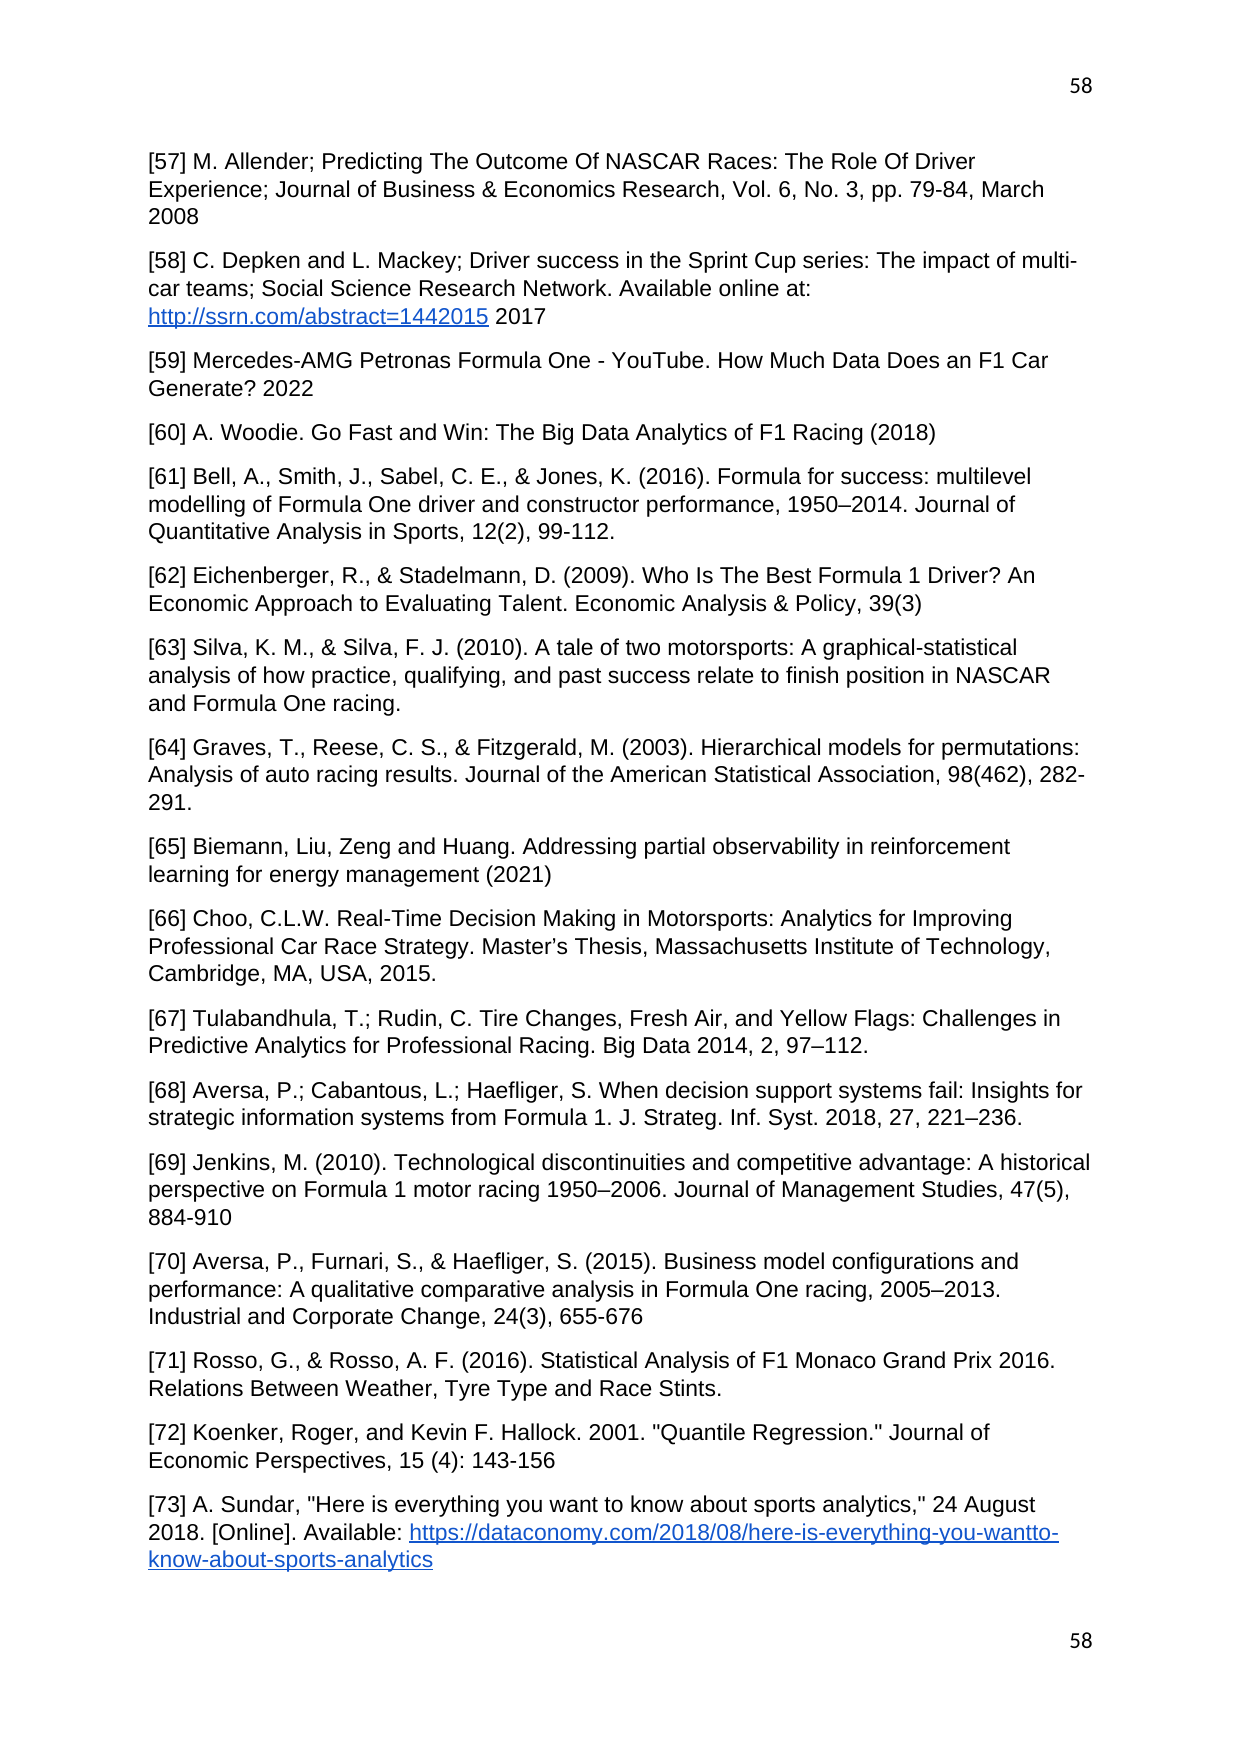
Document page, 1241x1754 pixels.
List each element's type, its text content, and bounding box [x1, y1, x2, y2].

text [70] Aversa, P., Furnari, S., & Haefliger, S. (2015). Business model configurations and performance: A qualitative comparative analysis in Formula One racing, 2005–2013. Industrial and Corporate Change, 24(3), 655-676 [148, 1248, 1092, 1329]
text [72] Koenker, Roger, and Kevin F. Hallock. 2001. "Quantile Regression." Journal of Economic Perspectives, 15 (4): 143-156 [148, 1419, 1092, 1473]
text [65] Biemann, Liu, Zeng and Huang. Addressing partial observability in reinforcement learning for energy management (2021) [148, 833, 1092, 887]
text [73] A. Sundar, "Here is everything you want to know about sports analytics," 24 August 2018. [Online]. Available: https://dataconomy.com/2018/08/here-is-everything-you-wantto-know-about-sports-analytics [148, 1491, 1092, 1573]
text [63] Silva, K. M., & Silva, F. J. (2010). A tale of two motorsports: A graphical-statistical analysis of how practice, qualifying, and past success relate to finish position in NASCAR and Formula One racing. [148, 634, 1092, 716]
text [57] M. Allender; Predicting The Outcome Of NASCAR Races: The Role Of Driver Experience; Journal of Business & Economics Research, Vol. 6, No. 3, pp. 79-84, March 2008 [148, 148, 1092, 229]
text [66] Choo, C.L.W. Real-Time Decision Making in Motorsports: Analytics for Improving Professional Car Race Strategy. Master’s Thesis, Massachusetts Institute of Technology, Cambridge, MA, USA, 2015. [148, 905, 1092, 987]
text [58] C. Depken and L. Mackey; Driver success in the Sprint Cup series: The impact of multi-car teams; Social Science Research Network. Available online at: http://ssrn.com/abstract=1442015 2017 [148, 247, 1092, 329]
text [67] Tulabandhula, T.; Rudin, C. Tire Changes, Fresh Air, and Yellow Flags: Challenges in Predictive Analytics for Professional Racing. Big Data 2014, 2, 97–112. [148, 1005, 1092, 1059]
text [62] Eichenberger, R., & Stadelmann, D. (2009). Who Is The Best Formula 1 Driver? An Economic Approach to Evaluating Talent. Economic Analysis & Policy, 39(3) [148, 562, 1092, 616]
text [60] A. Woodie. Go Fast and Win: The Big Data Analytics of F1 Racing (2018) [148, 419, 1092, 445]
text [71] Rosso, G., & Rosso, A. F. (2016). Statistical Analysis of F1 Monaco Grand Prix 2016. Relations Between Weather, Tyre Type and Race Stints. [148, 1347, 1092, 1401]
text [68] Aversa, P.; Cabantous, L.; Haefliger, S. When decision support systems fail: Insights for strategic information systems from Formula 1. J. Strateg. Inf. Syst. 2018, 27, 221–236. [148, 1077, 1092, 1131]
text [64] Graves, T., Reese, C. S., & Fitzgerald, M. (2003). Hierarchical models for permutations: Analysis of auto racing results. Journal of the American Statistical Association, 98(462), 282-291. [148, 734, 1092, 815]
text [69] Jenkins, M. (2010). Technological discontinuities and competitive advantage: A historical perspective on Formula 1 motor racing 1950–2006. Journal of Management Studies, 47(5), 884-910 [148, 1148, 1092, 1230]
text [61] Bell, A., Smith, J., Sabel, C. E., & Jones, K. (2016). Formula for success: multilevel modelling of Formula One driver and constructor performance, 1950–2014. Journal of Quantitative Analysis in Sports, 12(2), 99-112. [148, 463, 1092, 544]
text [59] Mercedes-AMG Petronas Formula One - YouTube. How Much Data Does an F1 Car Generate? 2022 [148, 347, 1092, 401]
